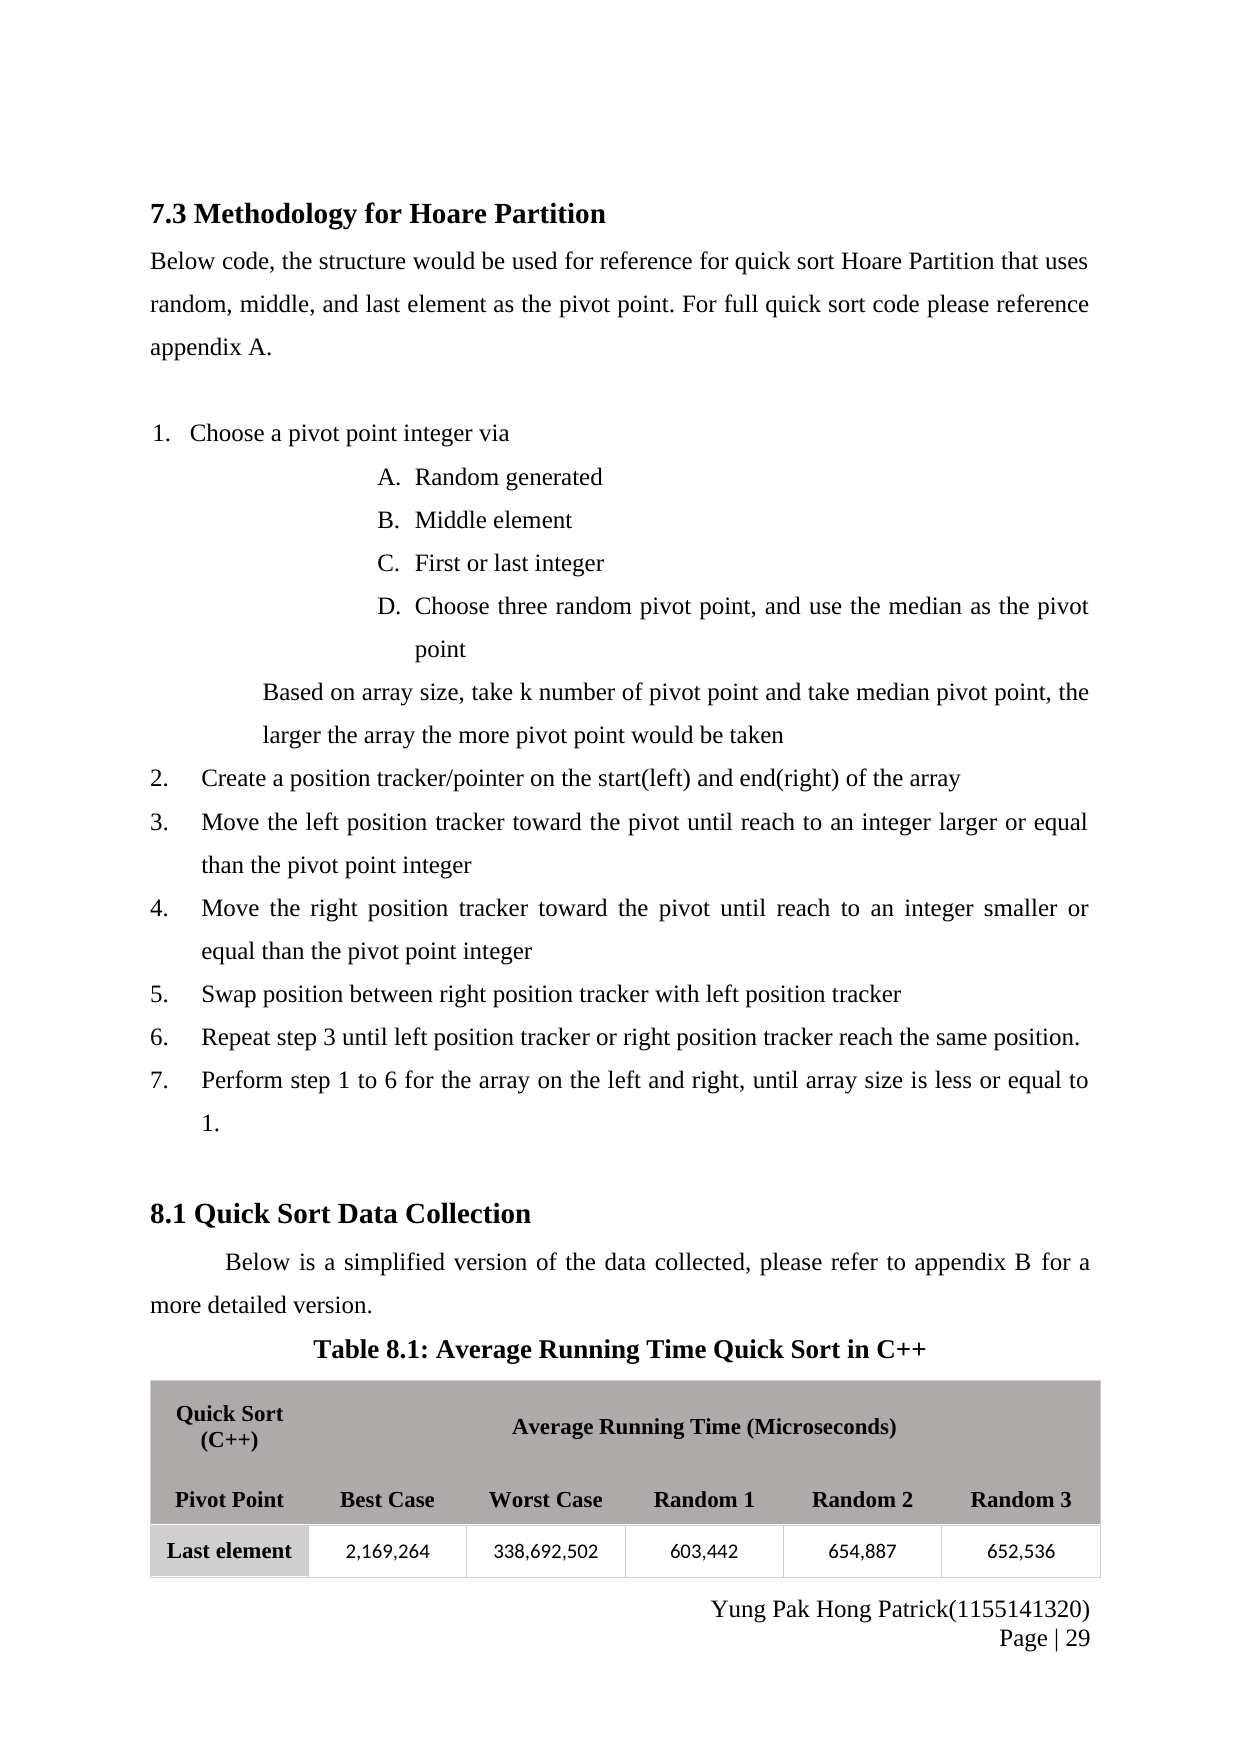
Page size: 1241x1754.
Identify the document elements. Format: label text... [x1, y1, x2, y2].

list Choose three random pivot point, and use the median as the pivot point [377, 591, 1090, 663]
list Repeat step 3 until left position tracker or right position tracker reach the same position. [150, 1022, 1090, 1051]
table_cell 603,442 [626, 1526, 783, 1576]
list Move the left position tracker toward the pivot until reach to an integer larger or equal than the pivot point integer [150, 807, 1090, 878]
list Choose a pivot point integer via [152, 418, 1090, 447]
table_cell Best Case [308, 1474, 467, 1524]
text 7.3 Methodology for Hoare Partition [150, 196, 1090, 229]
list Middle element [377, 505, 1090, 533]
text Below is a simplified version of the data collected, please refer to appendix B for a more detailed version. [150, 1247, 1090, 1319]
text Below code, the structure would be used for reference for quick sort Hoare Partition that uses random, middle, and last element as the pivot point. For full quick sort code please reference appendix A. [150, 246, 1090, 361]
text Based on array size, take k number of pivot point and take median pivot point, the larger the array the more pivot point would be taken [262, 677, 1090, 749]
text Table 8.1: Average Running Time Quick Sort in C++ [150, 1333, 1090, 1364]
table_cell 338,692,502 [467, 1526, 625, 1576]
table_cell Random 2 [783, 1474, 942, 1524]
list First or last integer [377, 548, 1090, 577]
table_header Quick Sort (C++) [151, 1381, 308, 1473]
table_cell 2,169,264 [309, 1526, 466, 1576]
table_cell Random 1 [625, 1474, 783, 1524]
text 8.1 Quick Sort Data Collection [150, 1197, 1090, 1230]
table_cell Pivot Point [151, 1473, 308, 1524]
table_cell Last element [151, 1526, 308, 1576]
list Move the right position tracker toward the pivot until reach to an integer smaller or equal than the pivot point integer [150, 893, 1090, 965]
table_cell Random 3 [942, 1474, 1100, 1524]
list Swap position between right position tracker with left position tracker [150, 979, 1090, 1008]
list Create a position tracker/pointer on the start(left) and end(right) of the array [150, 763, 1090, 792]
table_cell 652,536 [942, 1526, 1100, 1576]
table_header Average Running Time (Microseconds) [308, 1381, 1100, 1473]
list Random generated [377, 462, 1090, 490]
table_cell 654,887 [784, 1526, 941, 1576]
table_cell Worst Case [467, 1474, 625, 1524]
list Perform step 1 to 6 for the array on the left and right, until array size is less or equal to 1. [150, 1065, 1090, 1137]
